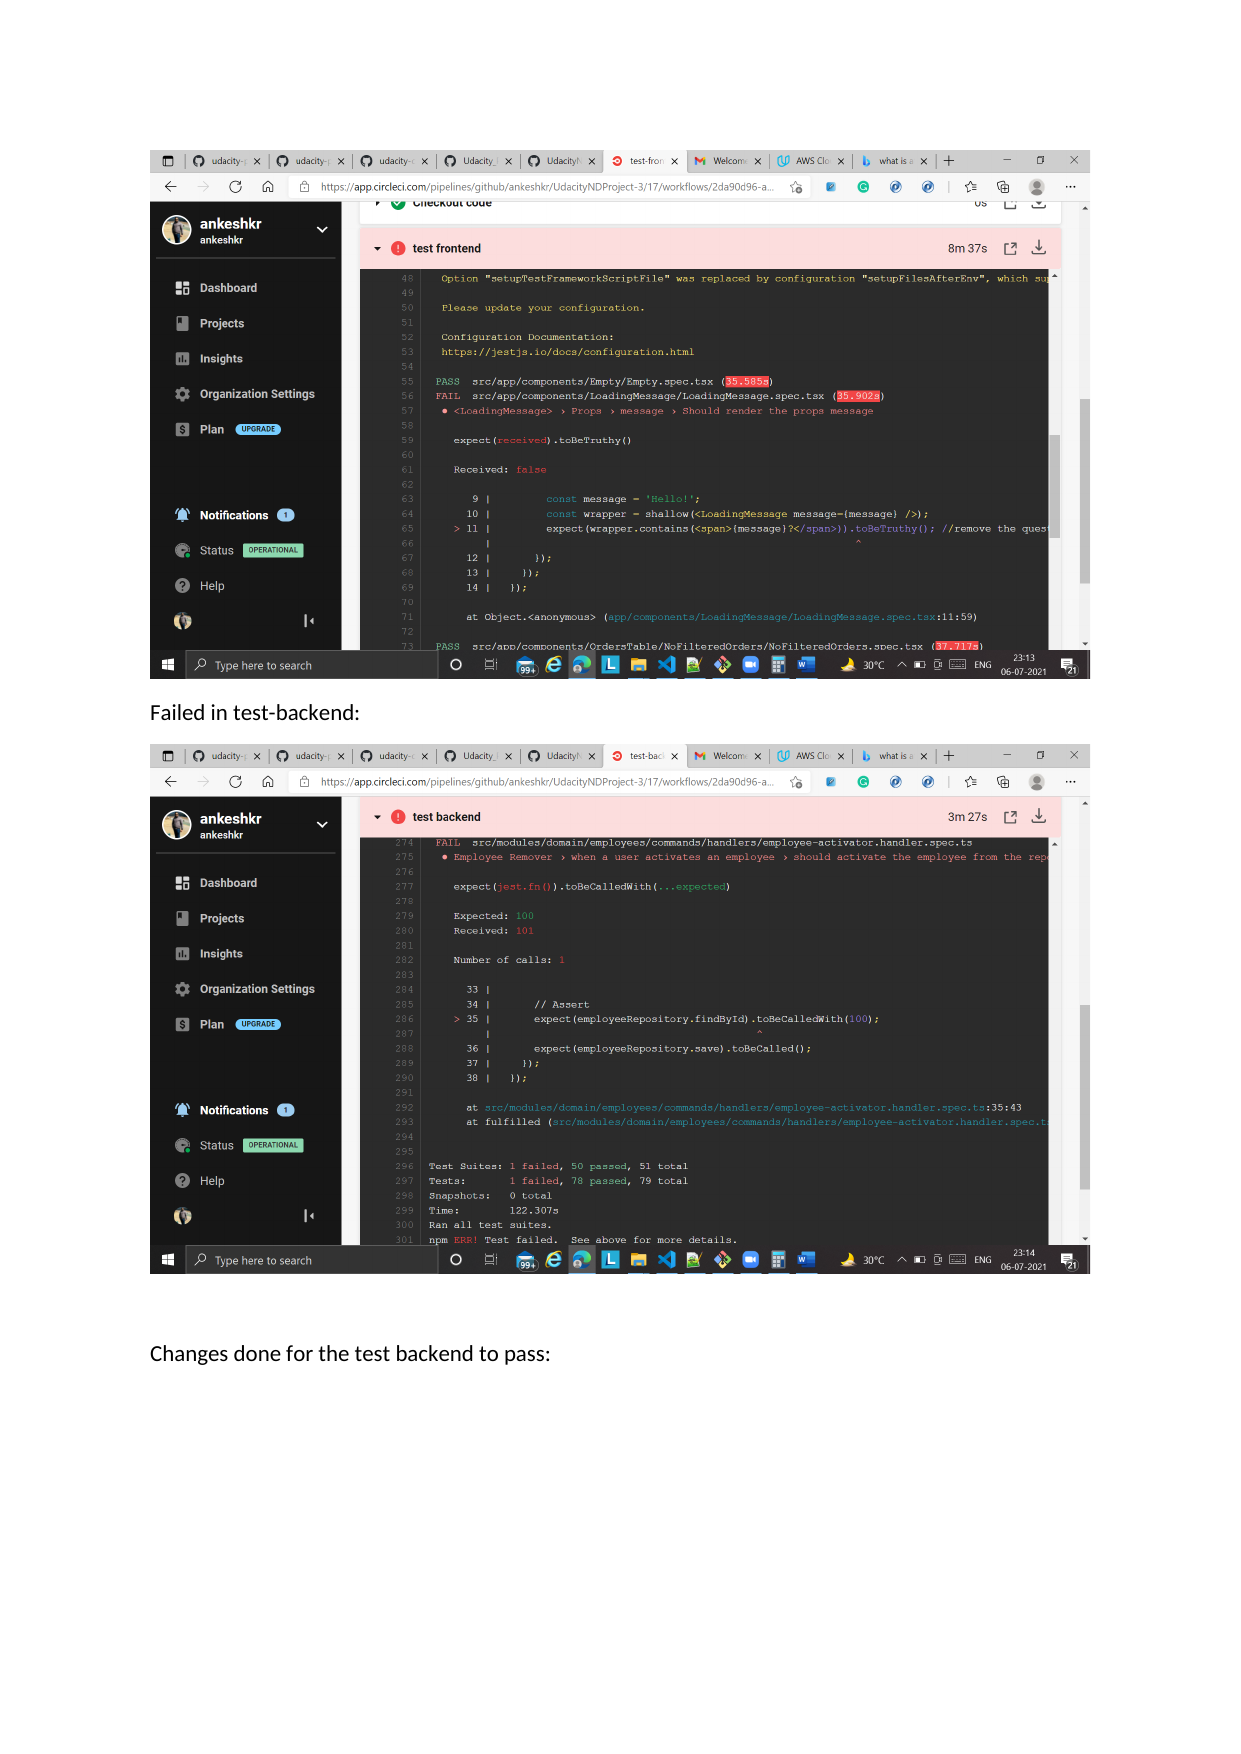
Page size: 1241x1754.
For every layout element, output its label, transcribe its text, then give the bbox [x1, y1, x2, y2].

picture [150, 150, 1091, 679]
text Changes done for the test backend to pass: [150, 1339, 1090, 1367]
picture [150, 744, 1091, 1274]
text Failed in test-backend: [150, 698, 1090, 726]
